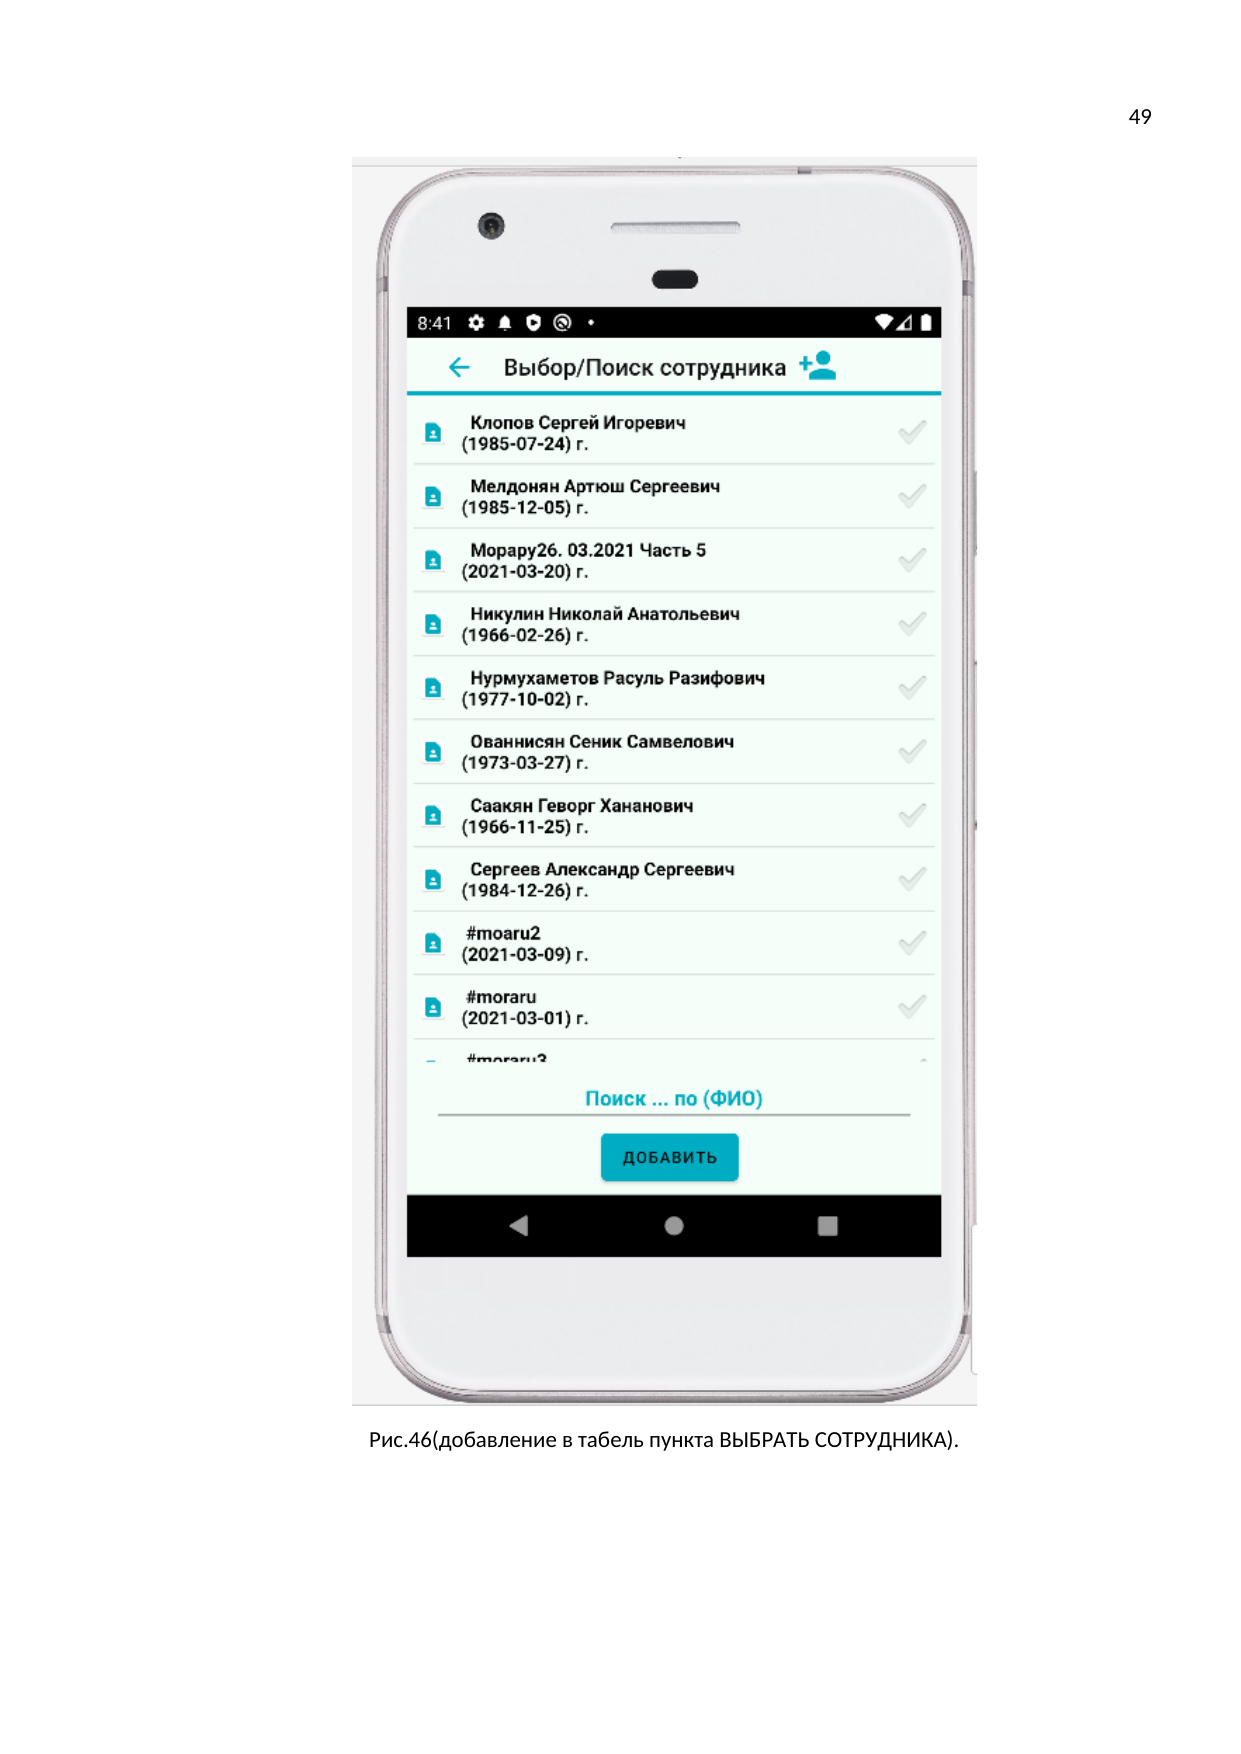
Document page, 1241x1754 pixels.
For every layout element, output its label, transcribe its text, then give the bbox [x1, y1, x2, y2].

text Рис.46(добавление в табель пункта ВЫБРАТЬ СОТРУДНИКА). [177, 1425, 1152, 1453]
picture [351, 157, 978, 1406]
